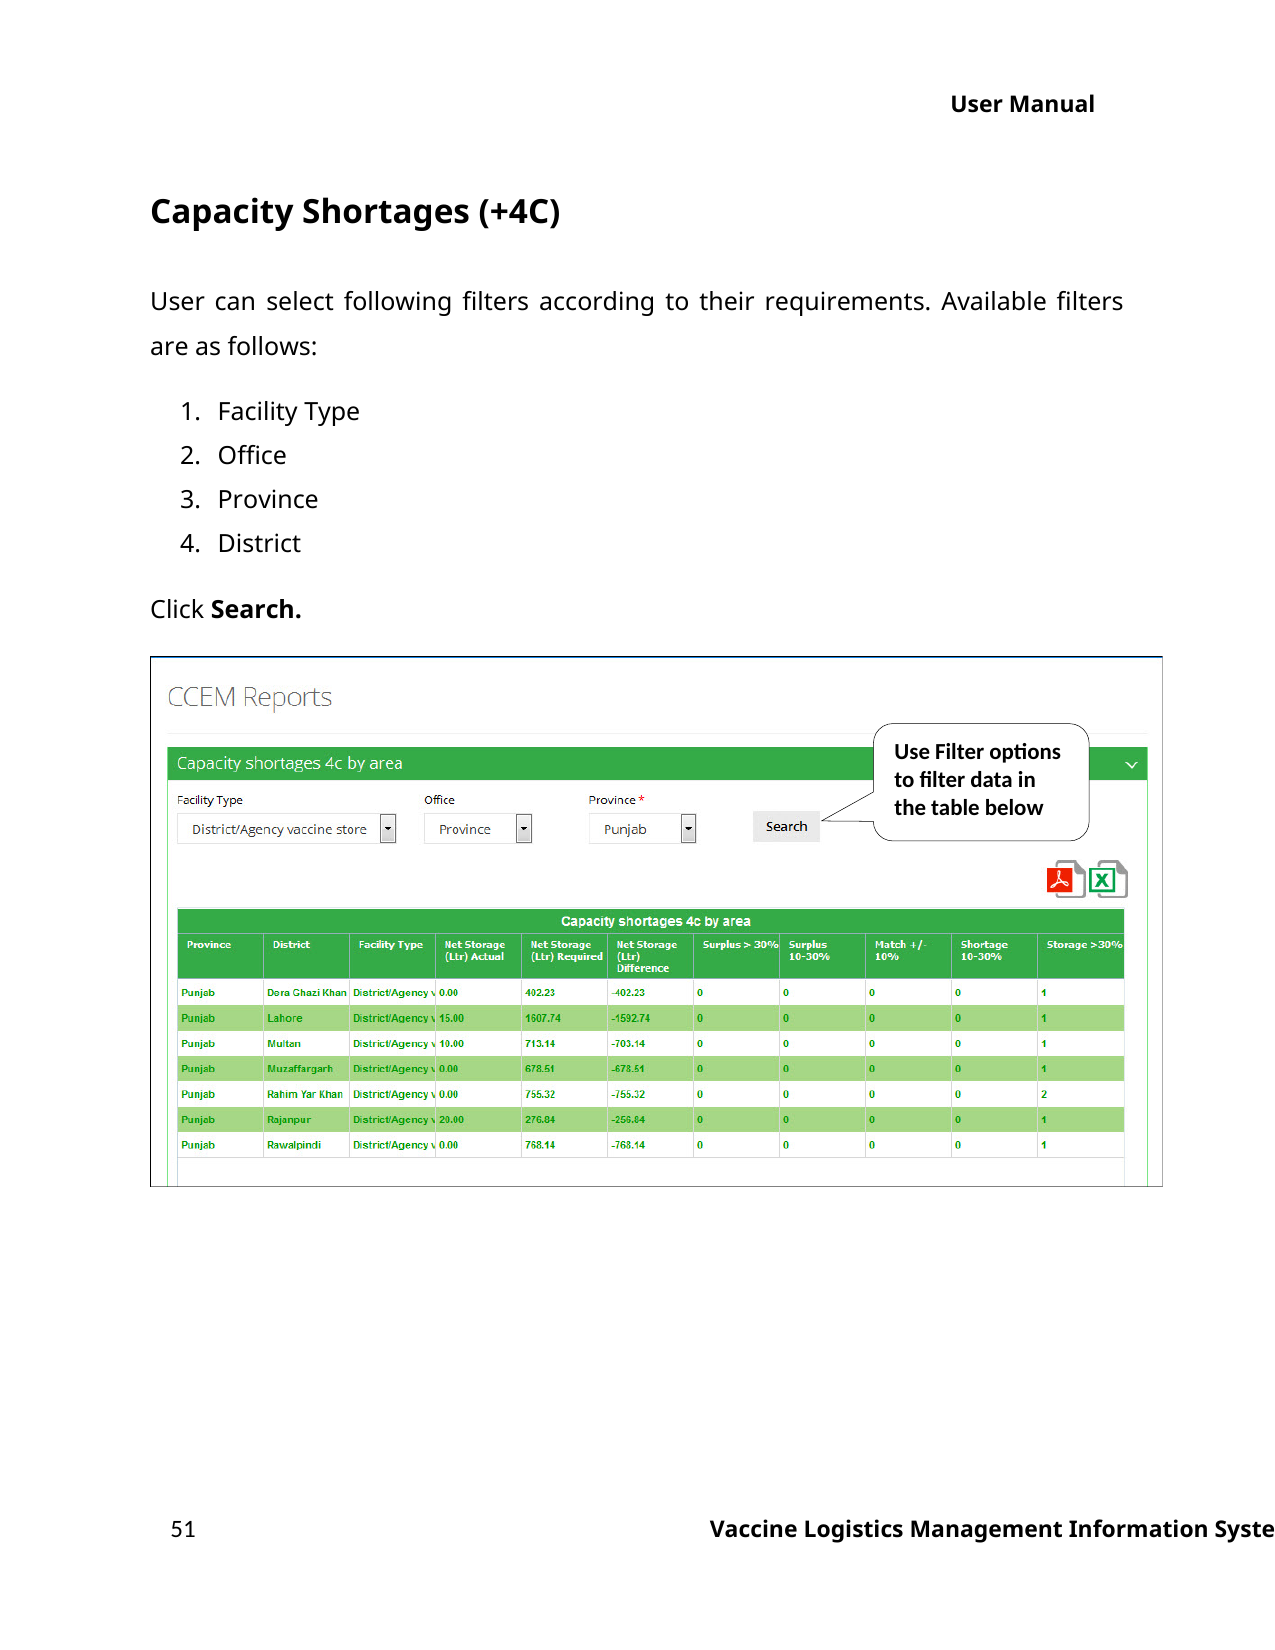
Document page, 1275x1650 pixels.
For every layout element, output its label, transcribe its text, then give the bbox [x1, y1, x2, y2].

list District [180, 526, 1095, 560]
list Facility Type [180, 393, 1095, 427]
subtitle Capacity Shortages (+4C) [150, 187, 1125, 233]
list Province [180, 482, 1095, 516]
text Click Search. [150, 591, 1125, 625]
list Office [180, 438, 1095, 472]
picture [150, 656, 1163, 1187]
text User can select following filters according to their requirements. Available filters are as follows: [150, 284, 1125, 362]
